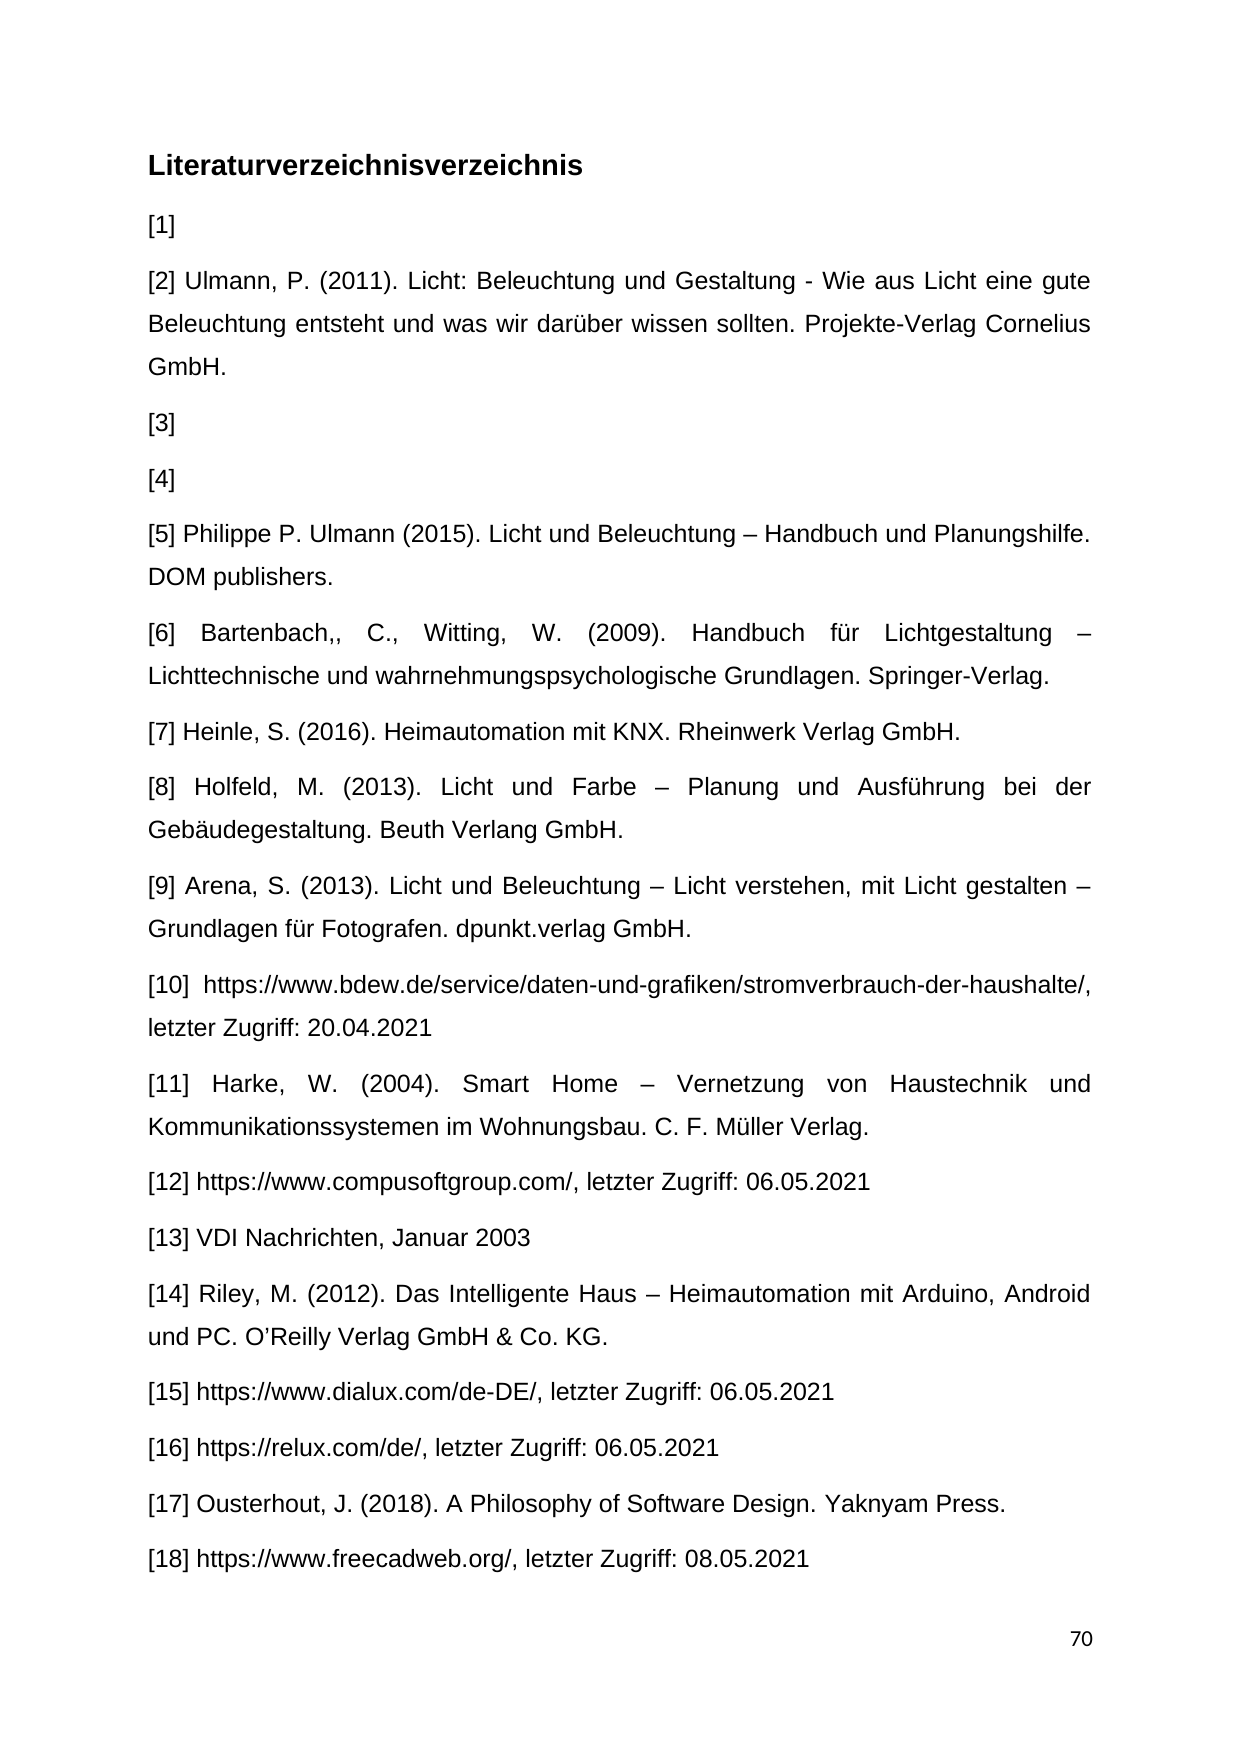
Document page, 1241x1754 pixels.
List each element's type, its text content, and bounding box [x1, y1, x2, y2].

text [13] VDI Nachrichten, Januar 2003 [148, 1223, 1093, 1252]
text [4] [148, 463, 1093, 492]
text [12] https://www.compusoftgroup.com/, letzter Zugriff: 06.05.2021 [148, 1167, 1093, 1196]
text [14] Riley, M. (2012). Das Intelligente Haus – Heimautomation mit Arduino, Android und PC. O’Reilly Verlag GmbH & Co. KG. [148, 1278, 1093, 1350]
text [18] https://www.freecadweb.org/, letzter Zugriff: 08.05.2021 [148, 1544, 1093, 1573]
text [15] https://www.dialux.com/de-DE/, letzter Zugriff: 06.05.2021 [148, 1377, 1093, 1406]
text [10] https://www.bdew.de/service/daten-und-grafiken/stromverbrauch-der-haushalte/, letzter Zugriff: 20.04.2021 [148, 970, 1093, 1042]
text [8] Holfeld, M. (2013). Licht und Farbe – Planung und Ausführung bei der Gebäudegestaltung. Beuth Verlang GmbH. [148, 772, 1093, 844]
text [2] Ulmann, P. (2011). Licht: Beleuchtung und Gestaltung - Wie aus Licht eine gute Beleuchtung entsteht und was wir darüber wissen sollten. Projekte-Verlag Cornelius GmbH. [148, 266, 1093, 381]
text [7] Heinle, S. (2016). Heimautomation mit KNX. Rheinwerk Verlag GmbH. [148, 717, 1093, 745]
text Literaturverzeichnisverzeichnis [148, 148, 1093, 181]
text [3] [148, 408, 1093, 437]
text [17] Ousterhout, J. (2018). A Philosophy of Software Design. Yaknyam Press. [148, 1488, 1093, 1517]
text [9] Arena, S. (2013). Licht und Beleuchtung – Licht verstehen, mit Licht gestalten – Grundlagen für Fotografen. dpunkt.verlag GmbH. [148, 871, 1093, 943]
text [5] Philippe P. Ulmann (2015). Licht und Beleuchtung – Handbuch und Planungshilfe. DOM publishers. [148, 519, 1093, 591]
text [6] Bartenbach,, C., Witting, W. (2009). Handbuch für Lichtgestaltung – Lichttechnische und wahrnehmungspsychologische Grundlagen. Springer-Verlag. [148, 618, 1093, 690]
text [16] https://relux.com/de/, letzter Zugriff: 06.05.2021 [148, 1433, 1093, 1462]
text [1] [148, 210, 1093, 239]
text [11] Harke, W. (2004). Smart Home – Vernetzung von Haustechnik und Kommunikationssystemen im Wohnungsbau. C. F. Müller Verlag. [148, 1068, 1093, 1140]
